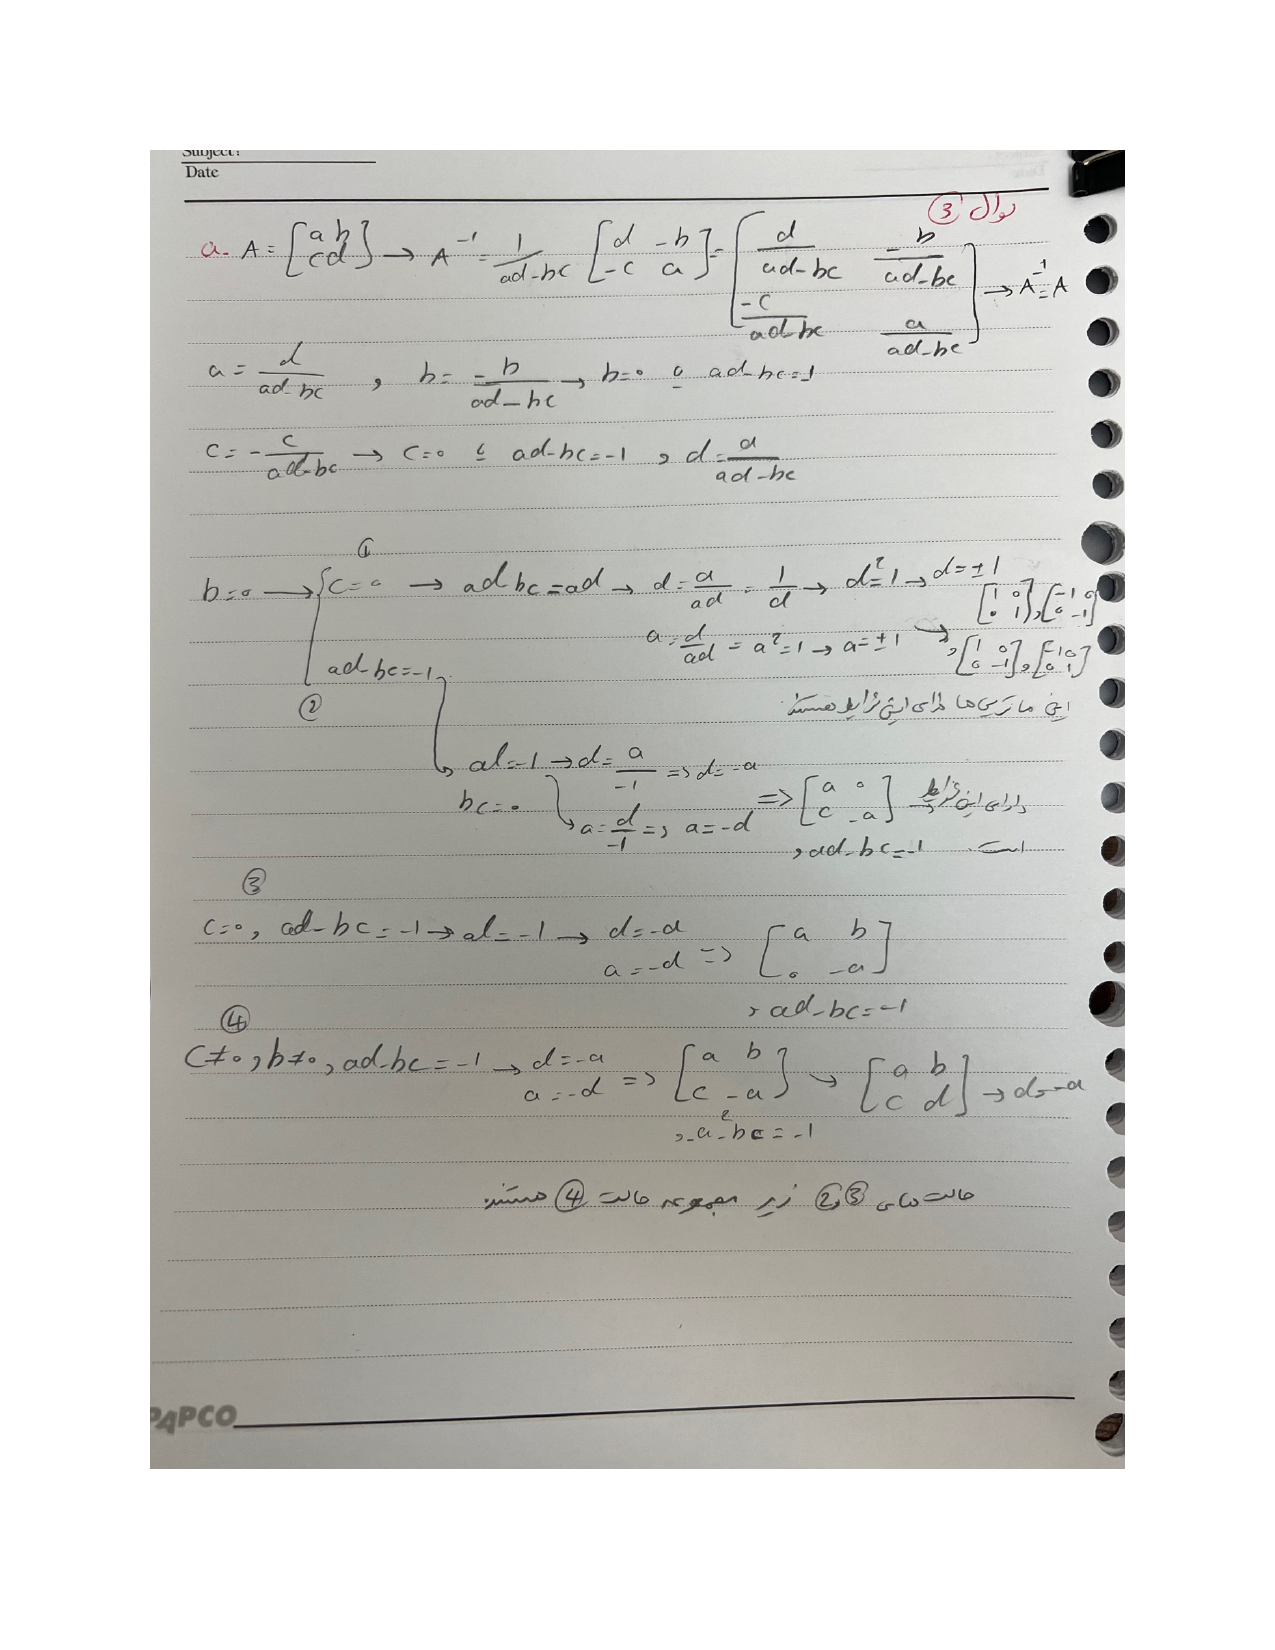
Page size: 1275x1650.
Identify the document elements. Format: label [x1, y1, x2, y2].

picture [150, 150, 1125, 1469]
